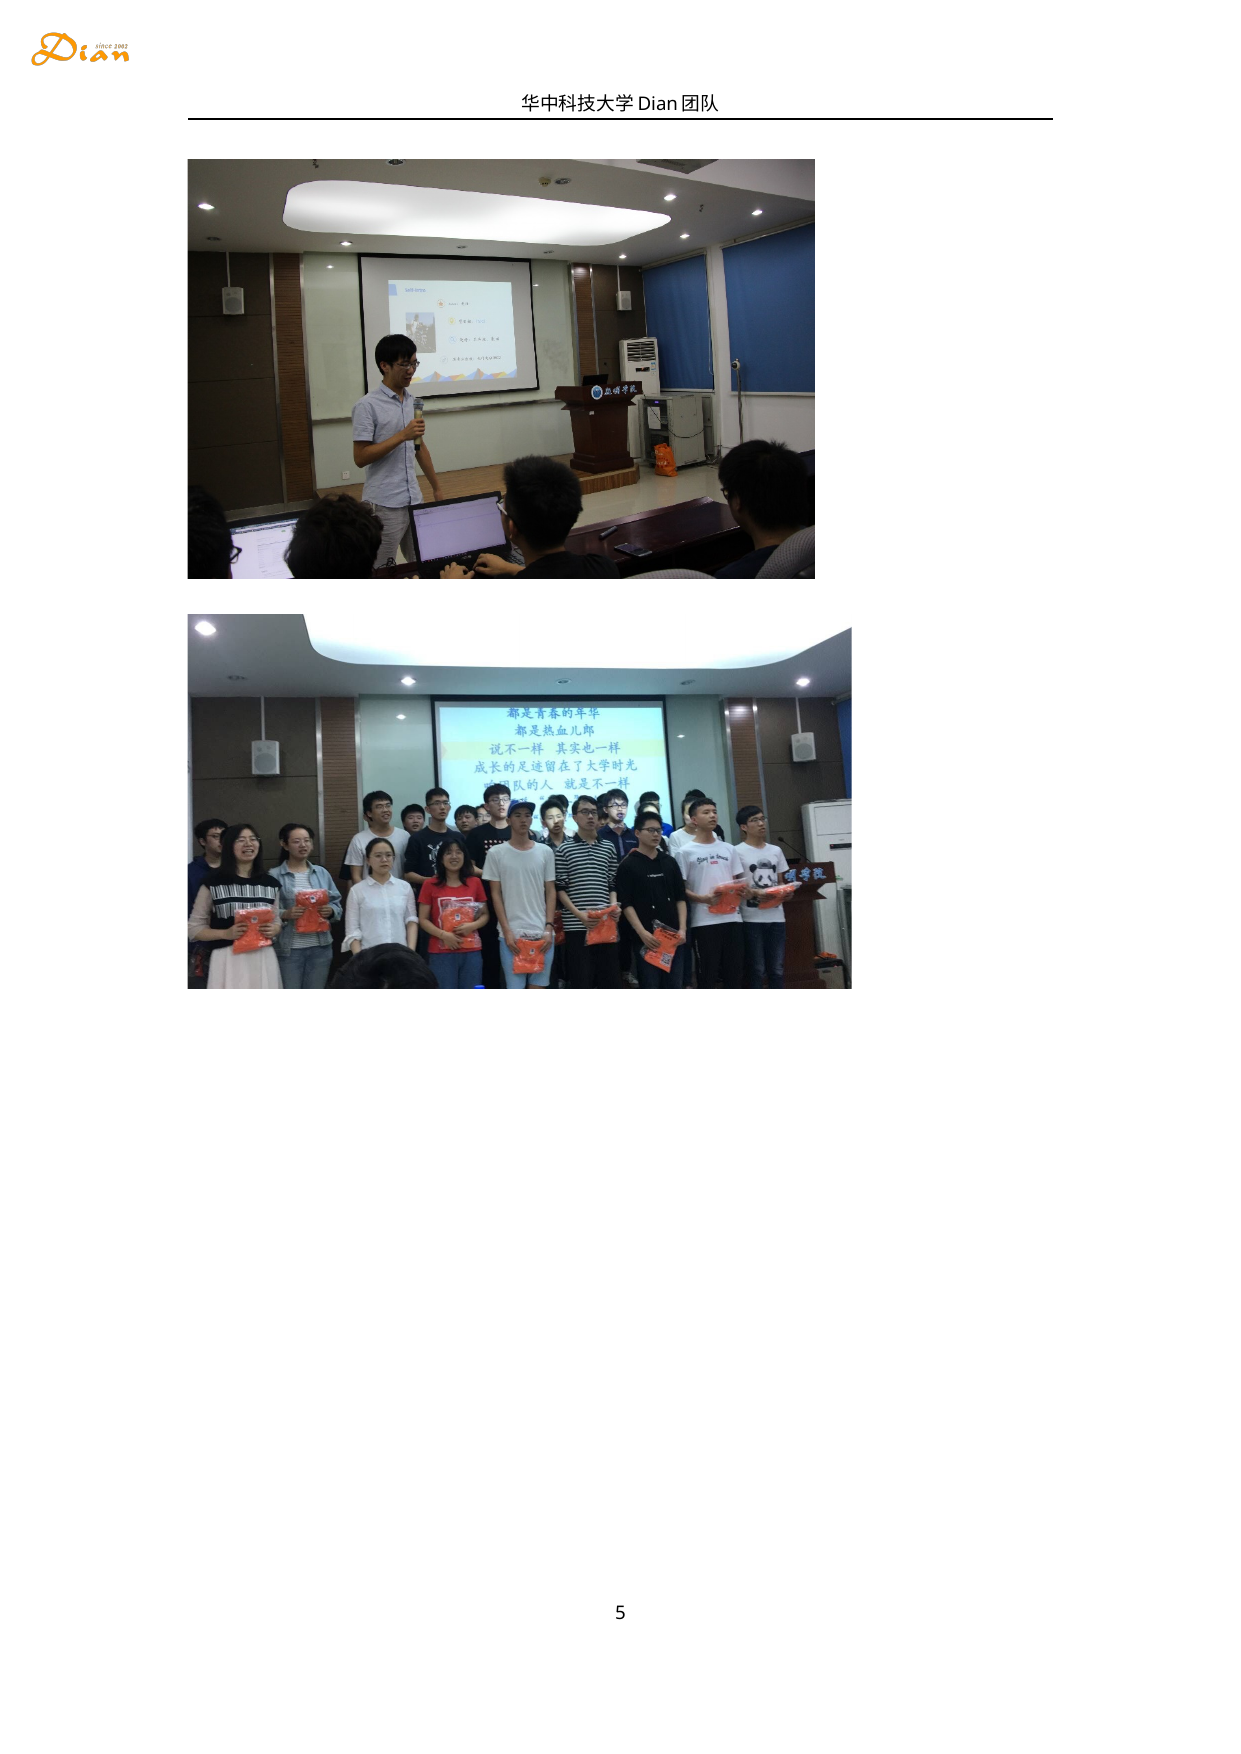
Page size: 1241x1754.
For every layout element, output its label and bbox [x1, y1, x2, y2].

picture [187, 614, 852, 989]
picture [187, 159, 815, 579]
picture [25, 25, 135, 71]
